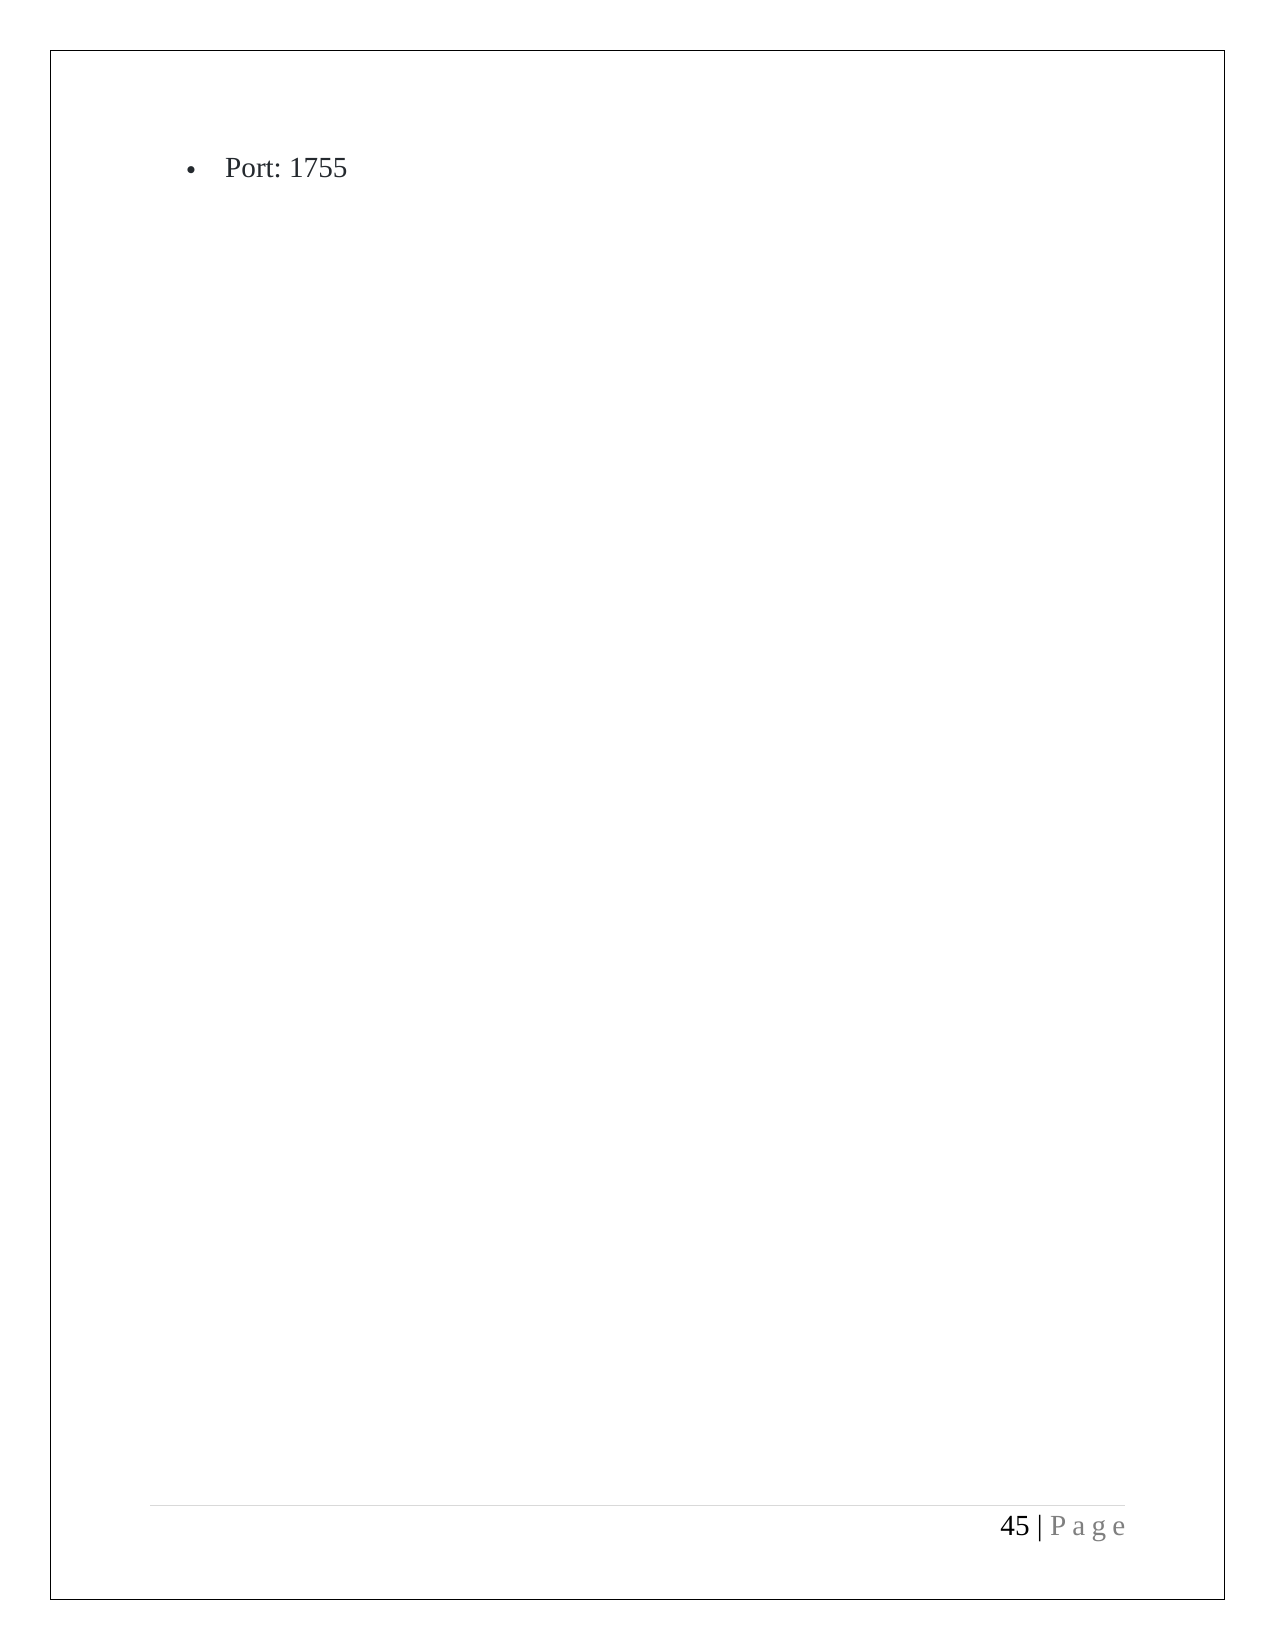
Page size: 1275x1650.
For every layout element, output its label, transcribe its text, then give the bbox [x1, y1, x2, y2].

list Port: 1755 [187, 150, 1125, 183]
